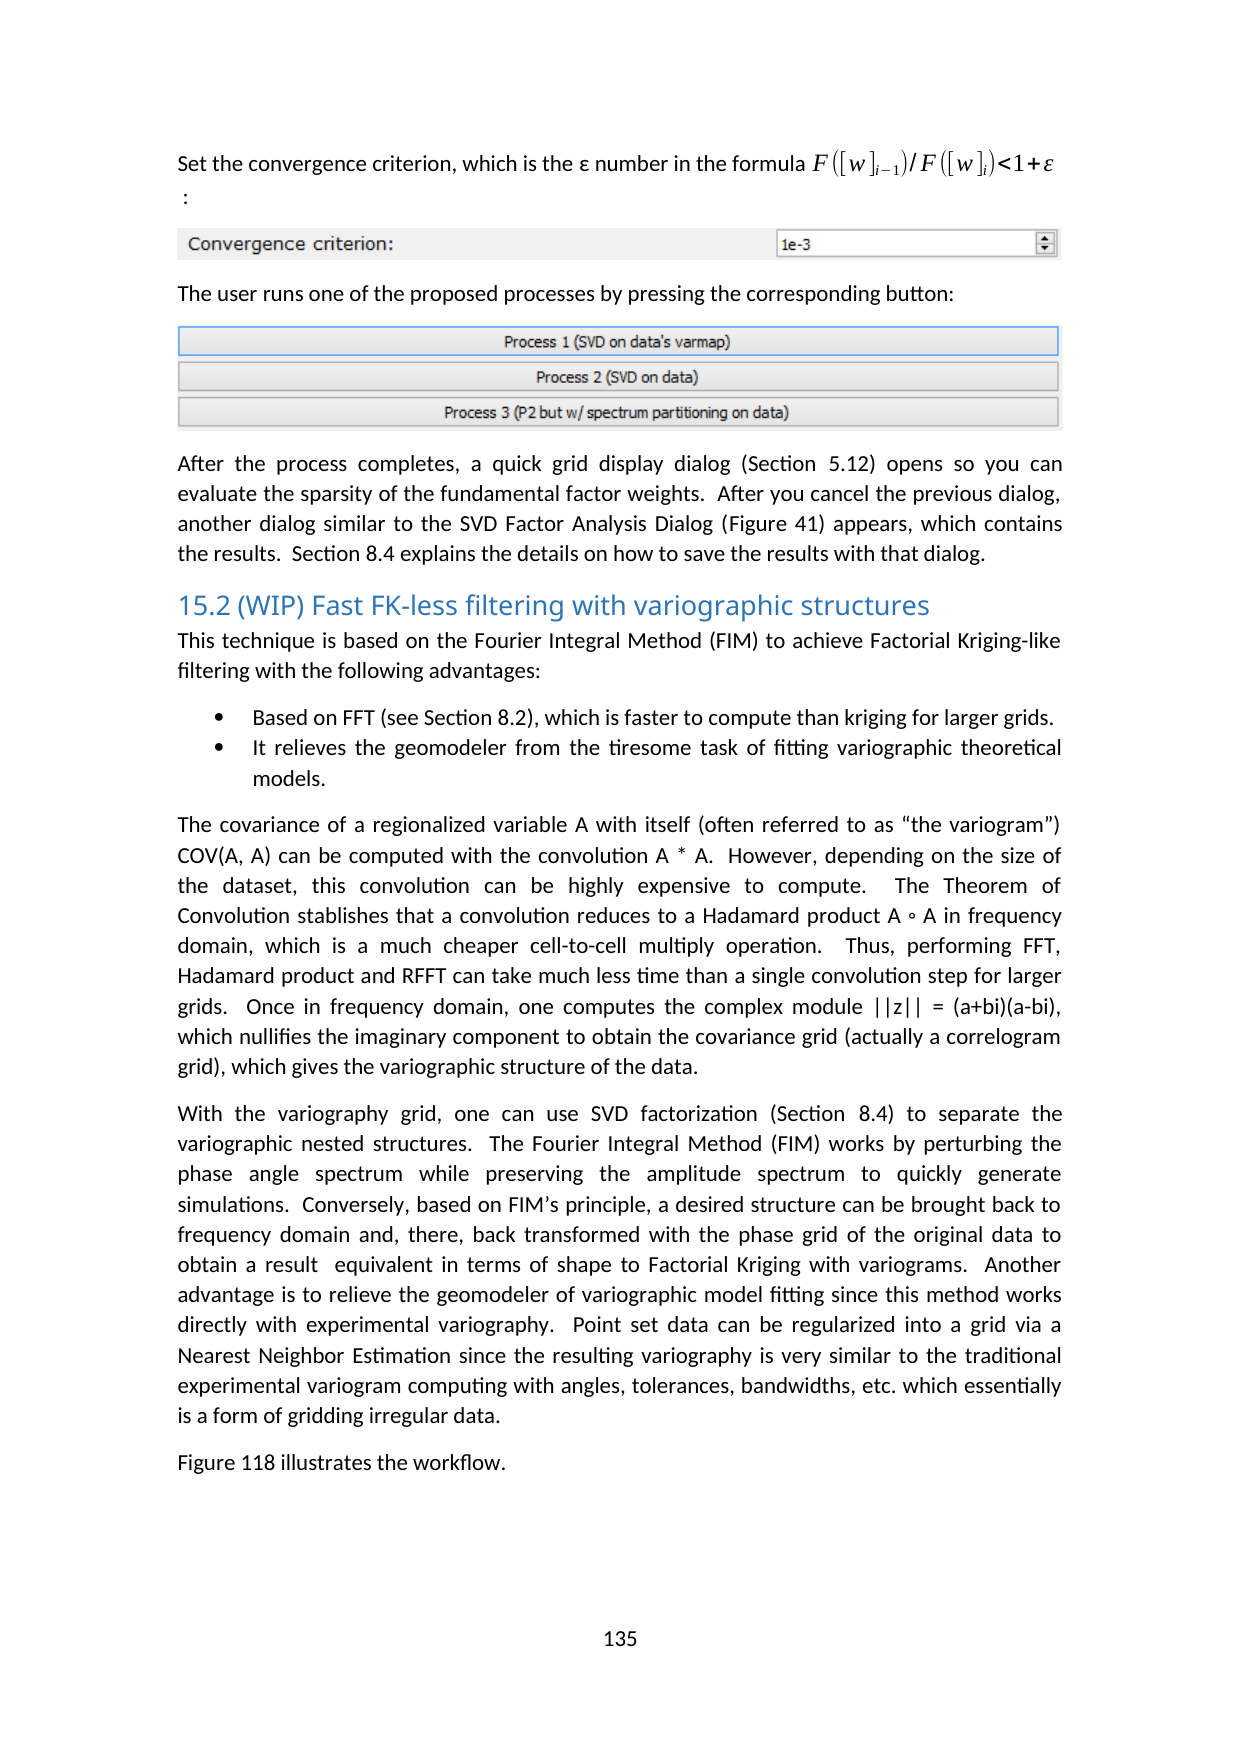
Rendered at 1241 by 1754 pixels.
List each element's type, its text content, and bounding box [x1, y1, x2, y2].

text The user runs one of the proposed processes by pressing the corresponding button: [177, 279, 1063, 307]
list Based on FFT (see Section 8.2), which is faster to compute than kriging for larger grids. [215, 703, 1063, 731]
picture [177, 228, 1062, 260]
text The covariance of a regionalized variable A with itself (often referred to as “the variogram”) COV(A, A) can be computed with the convolution A * A. However, depending on the size of the dataset, this convolution can be highly expensive to compute. The Theorem of Convolution stablishes that a convolution reduces to a Hadamard product A ◦ A in frequency domain, which is a much cheaper cell-to-cell multiply operation. Thus, performing FFT, Hadamard product and RFFT can take much less time than a single convolution step for larger grids. Once in frequency domain, one computes the complex module ||z|| = (a+bi)(a-bi), which nullifies the imaginary component to obtain the covariance grid (actually a correlogram grid), which gives the variographic structure of the data. [177, 811, 1063, 1080]
text This technique is based on the Fourier Integral Method (FIM) to achieve Factorial Kriging-like filtering with the following advantages: [177, 626, 1063, 684]
text Set the convergence criterion, which is the ε number in the formula : [177, 148, 1063, 210]
text After the process completes, a quick grid display dialog (Section 5.12) opens so you can evaluate the sparsity of the fundamental factor weights. After you cancel the previous dialog, another dialog similar to the SVD Factor Analysis Dialog (Figure 41) appears, which contains the results. Section 8.4 explains the details on how to save the results with that dialog. [177, 449, 1063, 568]
list It relieves the geomodeler from the tiresome task of fitting variographic theoretical models. [215, 733, 1063, 792]
subtitle (WIP) Fast FK-less filtering with variographic structures [177, 586, 1063, 623]
picture [177, 325, 1063, 431]
text Figure 118 illustrates the workflow. [177, 1448, 1063, 1476]
text With the variography grid, one can use SVD factorization (Section 8.4) to separate the variographic nested structures. The Fourier Integral Method (FIM) works by perturbing the phase angle spectrum while preserving the amplitude spectrum to quickly generate simulations. Conversely, based on FIM’s principle, a desired structure can be brought back to frequency domain and, there, back transformed with the phase grid of the original data to obtain a result equivalent in terms of shape to Factorial Kriging with variograms. Another advantage is to relieve the geomodeler of variographic model fitting since this method works directly with experimental variography. Point set data can be regularized into a grid via a Nearest Neighbor Estimation since the resulting variography is very similar to the traditional experimental variogram computing with angles, tolerances, bandwidths, etc. which essentially is a form of gridding irregular data. [177, 1099, 1063, 1429]
